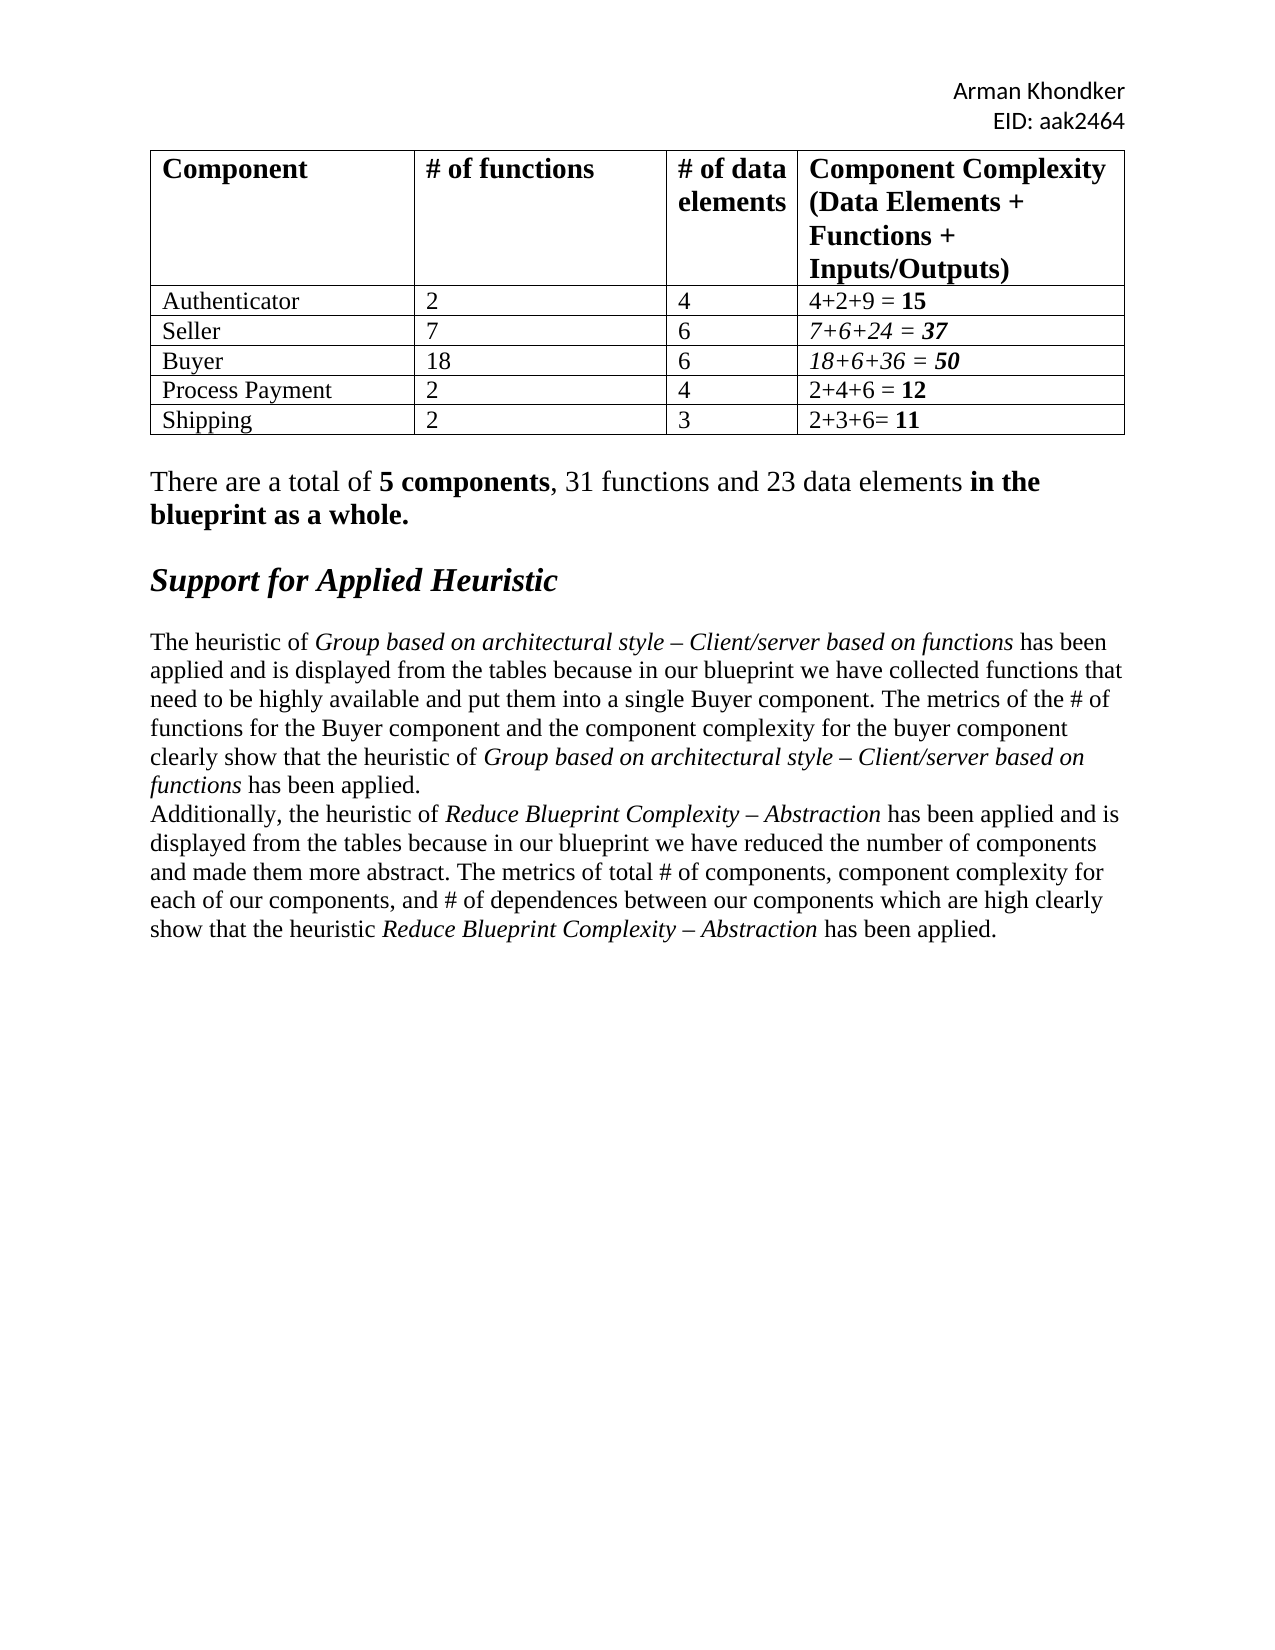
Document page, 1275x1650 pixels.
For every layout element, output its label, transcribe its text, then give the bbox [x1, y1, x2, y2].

table_cell 7 [415, 316, 666, 345]
table_header Component Complexity (Data Elements + Functions + Inputs/Outputs) [798, 151, 1124, 285]
table_cell Shipping [151, 405, 414, 434]
table_cell Seller [151, 316, 414, 345]
table_cell 4 [667, 376, 797, 404]
table_cell 18 [415, 346, 666, 374]
table_cell 4 [667, 286, 797, 315]
table_header Component [151, 151, 414, 285]
table_cell 3 [667, 405, 797, 434]
table_cell 2+4+6 = 12 [798, 376, 1124, 404]
table_cell 4+2+9 = 15 [798, 286, 1124, 315]
table_cell Buyer [151, 346, 414, 374]
table_cell 6 [667, 346, 797, 374]
table_cell 18+6+36 = 50 [798, 346, 1124, 374]
table_cell Authenticator [151, 286, 414, 315]
table_cell 2 [415, 405, 666, 434]
text Support for Applied Heuristic [150, 560, 1125, 598]
table_cell 2+3+6= 11 [798, 405, 1124, 434]
table_cell 2 [415, 376, 666, 404]
text There are a total of 5 components, 31 functions and 23 data elements in the blueprint as a whole. [150, 464, 1125, 531]
table_header # of functions [415, 151, 666, 285]
text The heuristic of Group based on architectural style – Client/server based on functions has been applied and is displayed from the tables because in our blueprint we have collected functions that need to be highly available and put them into a single Buyer component. The metrics of the # of functions for the Buyer component and the component complexity for the buyer component clearly show that the heuristic of Group based on architectural style – Client/server based on functions has been applied. [150, 627, 1125, 799]
table_cell Process Payment [151, 376, 414, 404]
table_cell 7+6+24 = 37 [798, 316, 1124, 345]
text Additionally, the heuristic of Reduce Blueprint Complexity – Abstraction has been applied and is displayed from the tables because in our blueprint we have reduced the number of components and made them more abstract. The metrics of total # of components, component complexity for each of our components, and # of dependences between our components which are high clearly show that the heuristic Reduce Blueprint Complexity – Abstraction has been applied. [150, 799, 1125, 943]
table_header # of data elements [667, 151, 797, 285]
table_cell 6 [667, 316, 797, 345]
table_cell 2 [415, 286, 666, 315]
